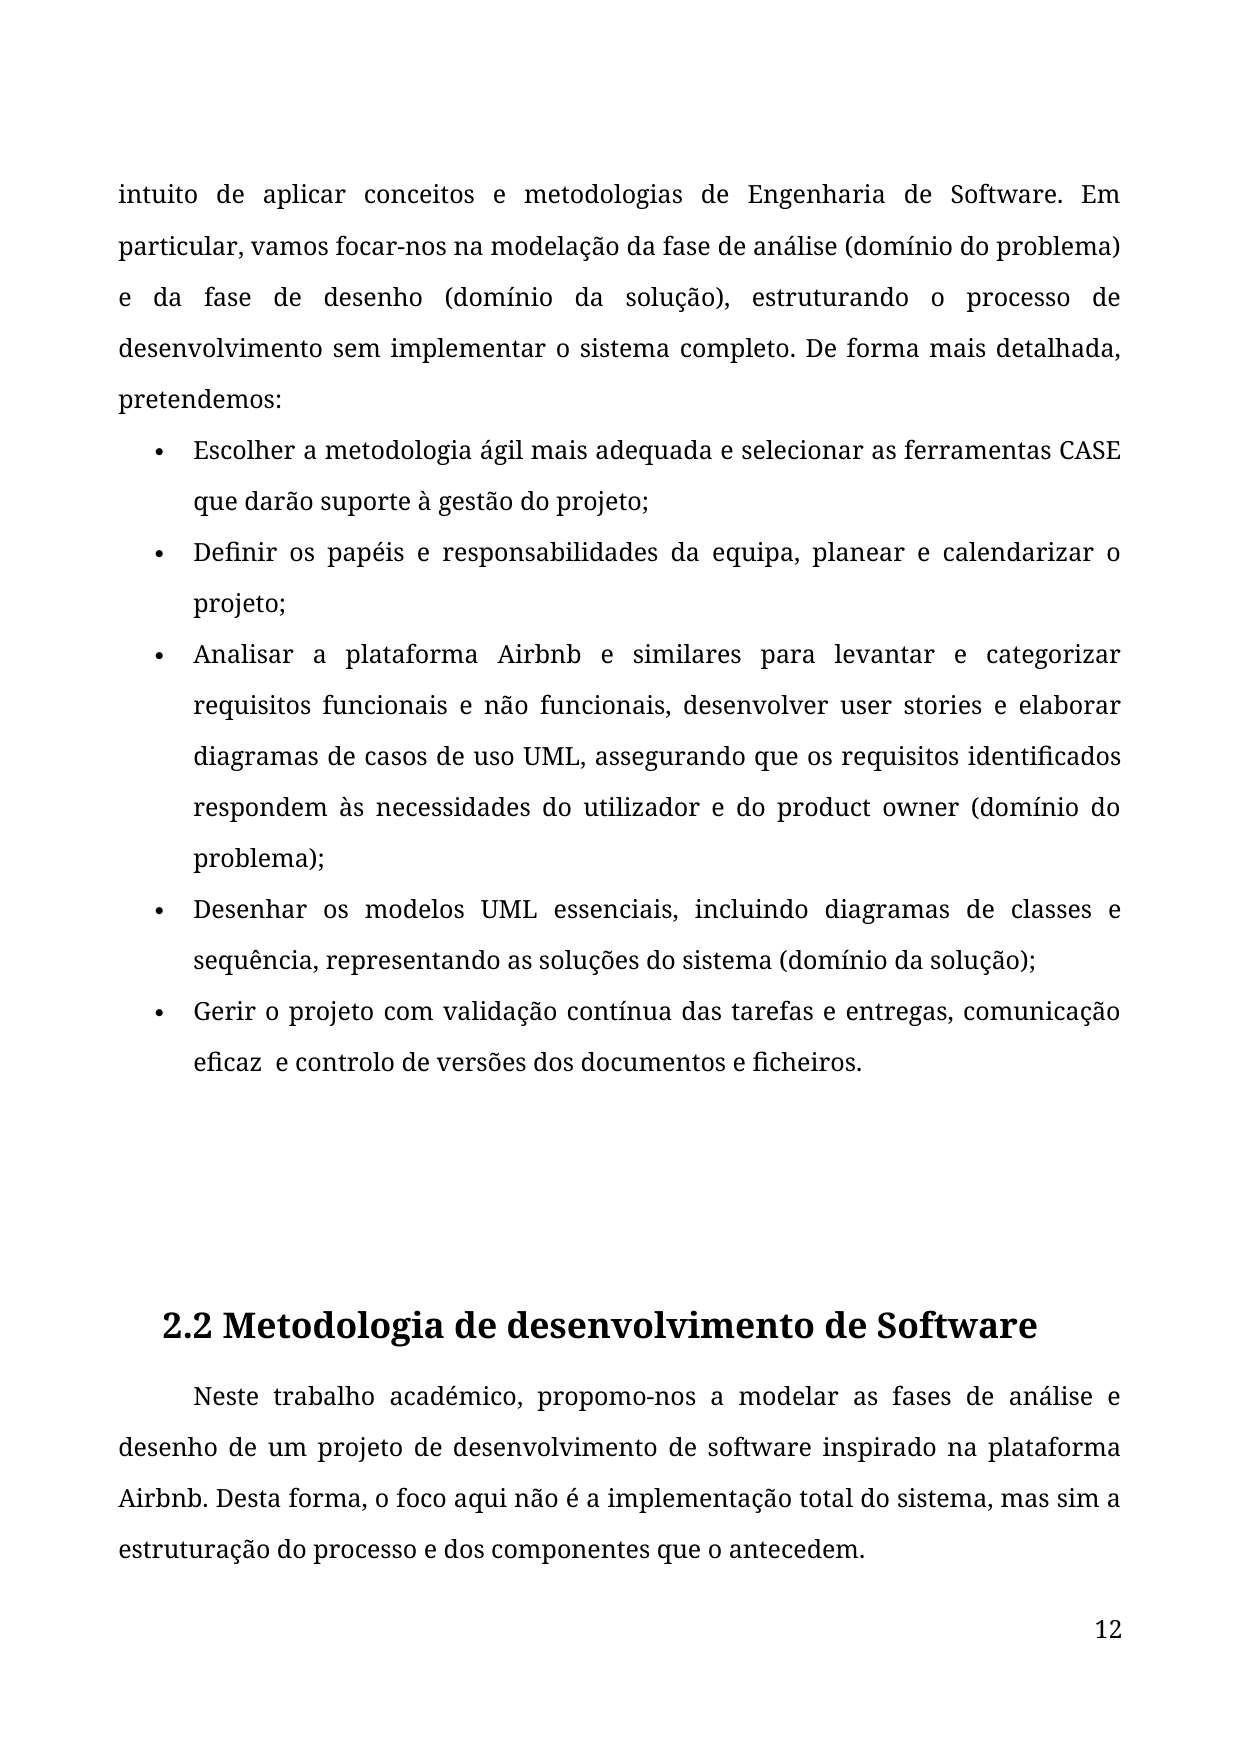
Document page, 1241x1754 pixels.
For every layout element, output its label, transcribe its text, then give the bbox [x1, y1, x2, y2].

subtitle Metodologia de desenvolvimento de Software [162, 1300, 1122, 1348]
list Definir os papéis e responsabilidades da equipa, planear e calendarizar o projeto; [156, 534, 1122, 619]
list Desenhar os modelos UML essenciais, incluindo diagramas de classes e sequência, representando as soluções do sistema (domínio da solução); [156, 892, 1122, 977]
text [118, 177, 1122, 415]
list Analisar a plataforma Airbnb e similares para levantar e categorizar requisitos funcionais e não funcionais, desenvolver user stories e elaborar diagramas de casos de uso UML, assegurando que os requisitos identificados respondem às necessidades do utilizador e do product owner (domínio do problema); [156, 637, 1122, 875]
list Escolher a metodologia ágil mais adequada e selecionar as ferramentas CASE que darão suporte à gestão do projeto; [156, 432, 1122, 517]
text Neste trabalho académico, propomo-nos a modelar as fases de análise e desenho de um projeto de desenvolvimento de software inspirado na plataforma Airbnb. Desta forma, o foco aqui não é a implementação total do sistema, mas sim a estruturação do processo e dos componentes que o antecedem. [118, 1379, 1122, 1566]
list Gerir o projeto com validação contínua das tarefas e entregas, comunicação eficaz e controlo de versões dos documentos e ficheiros. [156, 994, 1122, 1079]
